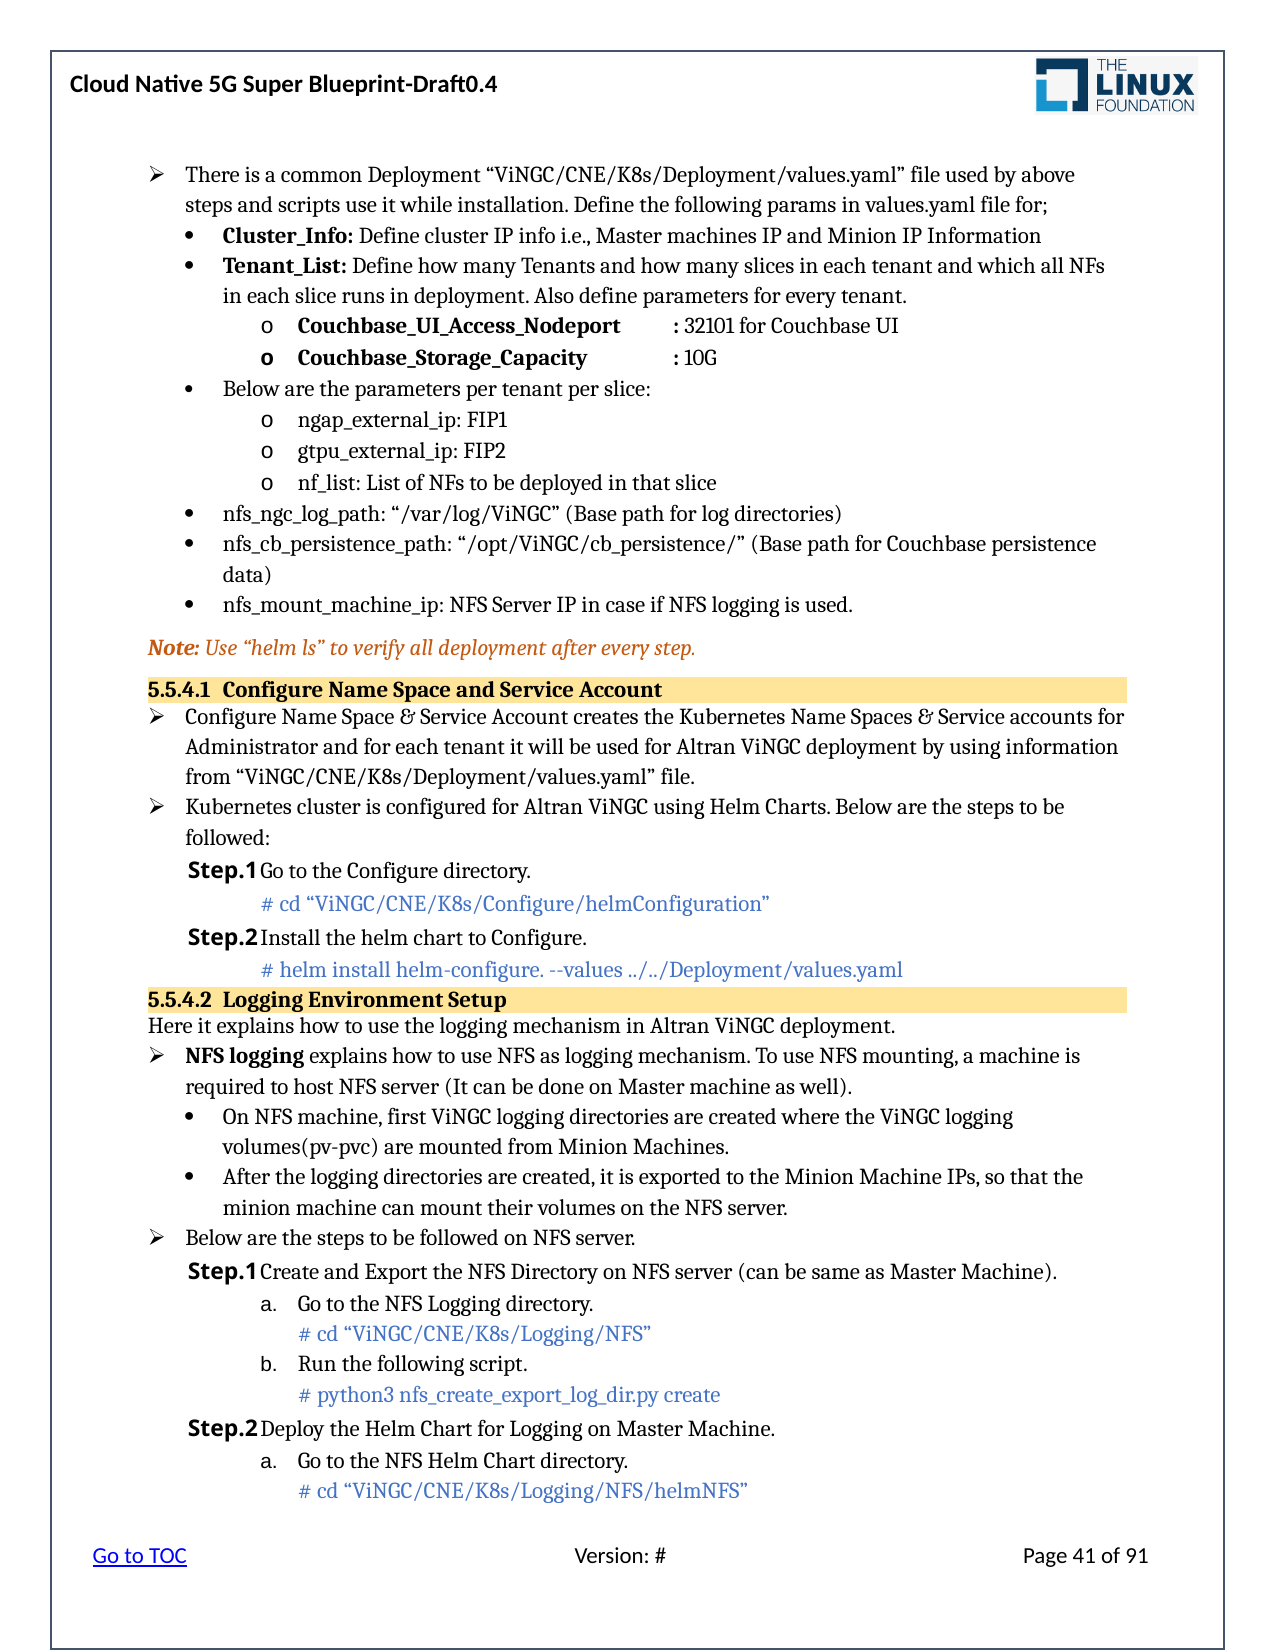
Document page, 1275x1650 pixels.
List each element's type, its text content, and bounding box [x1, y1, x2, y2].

list # helm install helm-configure. --values ../../Deployment/values.yaml [223, 957, 1127, 983]
list nfs_ngc_log_path: “/var/log/ViNGC” (Base path for log directories) [185, 501, 1127, 527]
list Run the following script. [260, 1351, 1127, 1377]
list NFS logging explains how to use NFS as logging mechanism. To use NFS mounting, a machine is required to host NFS server (It can be done on Master machine as well). [148, 1043, 1127, 1100]
list Below are the parameters per tenant per slice: [185, 376, 1127, 402]
text Configure Name Space and Service Account [148, 677, 1127, 703]
text Here it explains how to use the logging mechanism in Altran ViNGC deployment. [148, 1013, 1127, 1039]
list There is a common Deployment “ViNGC/CNE/K8s/Deployment/values.yaml” file used by above steps and scripts use it while installation. Define the following params in values.yaml file for; [148, 162, 1127, 218]
list Couchbase_Storage_Capacity : 10G [260, 344, 1127, 372]
list Below are the steps to be followed on NFS server. [148, 1224, 1127, 1251]
list After the logging directories are created, it is exported to the Minion Machine IPs, so that the minion machine can mount their volumes on the NFS server. [185, 1164, 1127, 1221]
list Go to the NFS Helm Chart directory. [260, 1447, 1127, 1474]
list nfs_mount_machine_ip: NFS Server IP in case if NFS logging is used. [185, 592, 1127, 618]
list # cd “ViNGC/CNE/K8s/Configure/helmConfiguration” [223, 890, 1127, 917]
text Logging Environment Setup [148, 987, 1127, 1013]
list nfs_cb_persistence_path: “/opt/ViNGC/cb_persistence/” (Base path for Couchbase persistence data) [185, 531, 1127, 588]
list Go to the Configure directory. [223, 854, 1127, 886]
list On NFS machine, first ViNGC logging directories are created where the ViNGC logging volumes(pv-pvc) are mounted from Minion Machines. [185, 1104, 1127, 1160]
list Kubernetes cluster is configured for Altran ViNGC using Helm Charts. Below are the steps to be followed: [148, 794, 1127, 851]
list ngap_external_ip: FIP1 [260, 406, 1127, 434]
list Couchbase_UI_Access_Nodeport : 32101 for Couchbase UI [260, 313, 1127, 341]
list # cd “ViNGC/CNE/K8s/Logging/NFS/helmNFS” [260, 1478, 1127, 1504]
text Note: Use “helm ls” to verify all deployment after every step. [148, 634, 1127, 661]
list Tenant_List: Define how many Tenants and how many slices in each tenant and which all NFs in each slice runs in deployment. Also define parameters for every tenant. [185, 253, 1127, 309]
list Cluster_Info: Define cluster IP info i.e., Master machines IP and Minion IP Information [185, 222, 1127, 249]
list gtpu_external_ip: FIP2 [260, 438, 1127, 465]
picture [1034, 56, 1199, 115]
list Go to the NFS Logging directory. [260, 1291, 1127, 1317]
list # python3 nfs_create_export_log_dir.py create [260, 1381, 1127, 1408]
list Install the helm chart to Configure. [223, 921, 1127, 952]
list nf_list: List of NFs to be deployed in that slice [260, 469, 1127, 497]
list Configure Name Space & Service Account creates the Kubernetes Name Spaces & Service accounts for Administrator and for each tenant it will be used for Altran ViNGC deployment by using information from “ViNGC/CNE/K8s/Deployment/values.yaml” file. [148, 703, 1127, 790]
list Deploy the Helm Chart for Logging on Master Machine. [223, 1412, 1127, 1443]
list Create and Export the NFS Directory on NFS server (can be same as Master Machine). [223, 1255, 1127, 1286]
list # cd “ViNGC/CNE/K8s/Logging/NFS” [260, 1321, 1127, 1347]
